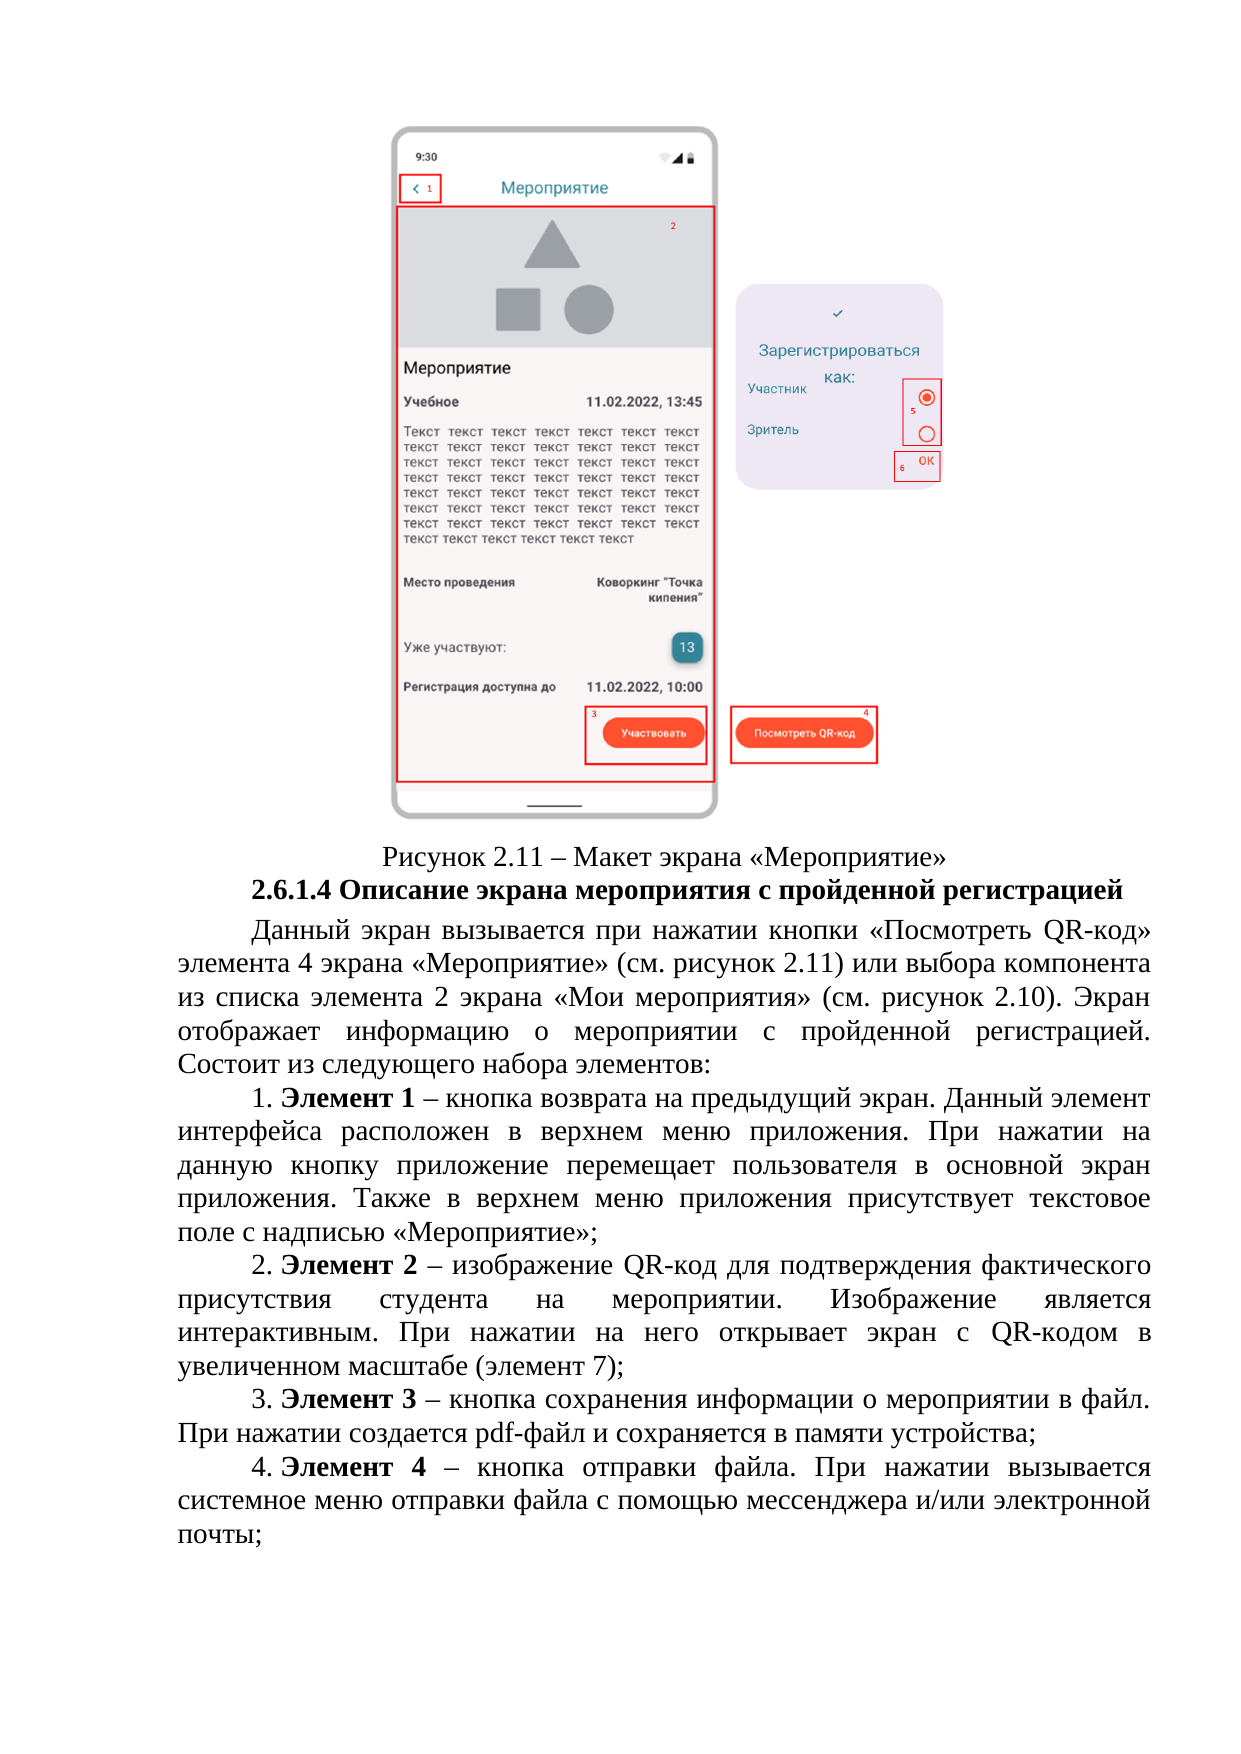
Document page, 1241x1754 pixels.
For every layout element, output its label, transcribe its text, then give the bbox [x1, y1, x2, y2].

text Рисунок 2.11 – Макет экрана «Мероприятие» [177, 839, 1152, 872]
list Элемент 4 – кнопка отправки файла. При нажатии вызывается системное меню отправки файла с помощью мессенджера и/или электронной почты; [177, 1449, 1152, 1549]
list Элемент 1 – кнопка возврата на предыдущий экран. Данный элемент интерфейса расположен в верхнем меню приложения. При нажатии на данную кнопку приложение перемещает пользователя в основной экран приложения. Также в верхнем меню приложения присутствует текстовое поле с надписью «Мероприятие»; [177, 1080, 1152, 1247]
text Данный экран вызывается при нажатии кнопки «Посмотреть QR-код» элемента 4 экрана «Мероприятие» (см. рисунок 2.11) или выбора компонента из списка элемента 2 экрана «Мои мероприятия» (см. рисунок 2.10). Экран отображает информацию о мероприятии с пройденной регистрацией. Состоит из следующего набора элементов: [177, 912, 1152, 1080]
list Элемент 2 – изображение QR-код для подтверждения фактического присутствия студента на мероприятии. Изображение является интерактивным. При нажатии на него открывает экран с QR-кодом в увеличенном масштабе (элемент 7); [177, 1247, 1152, 1382]
picture [378, 118, 951, 839]
text 2.6.1.4 Описание экрана мероприятия с пройденной регистрацией [177, 872, 1152, 906]
list Элемент 3 – кнопка сохранения информации о мероприятии в файл. При нажатии создается pdf-файл и сохраняется в памяти устройства; [177, 1382, 1152, 1449]
